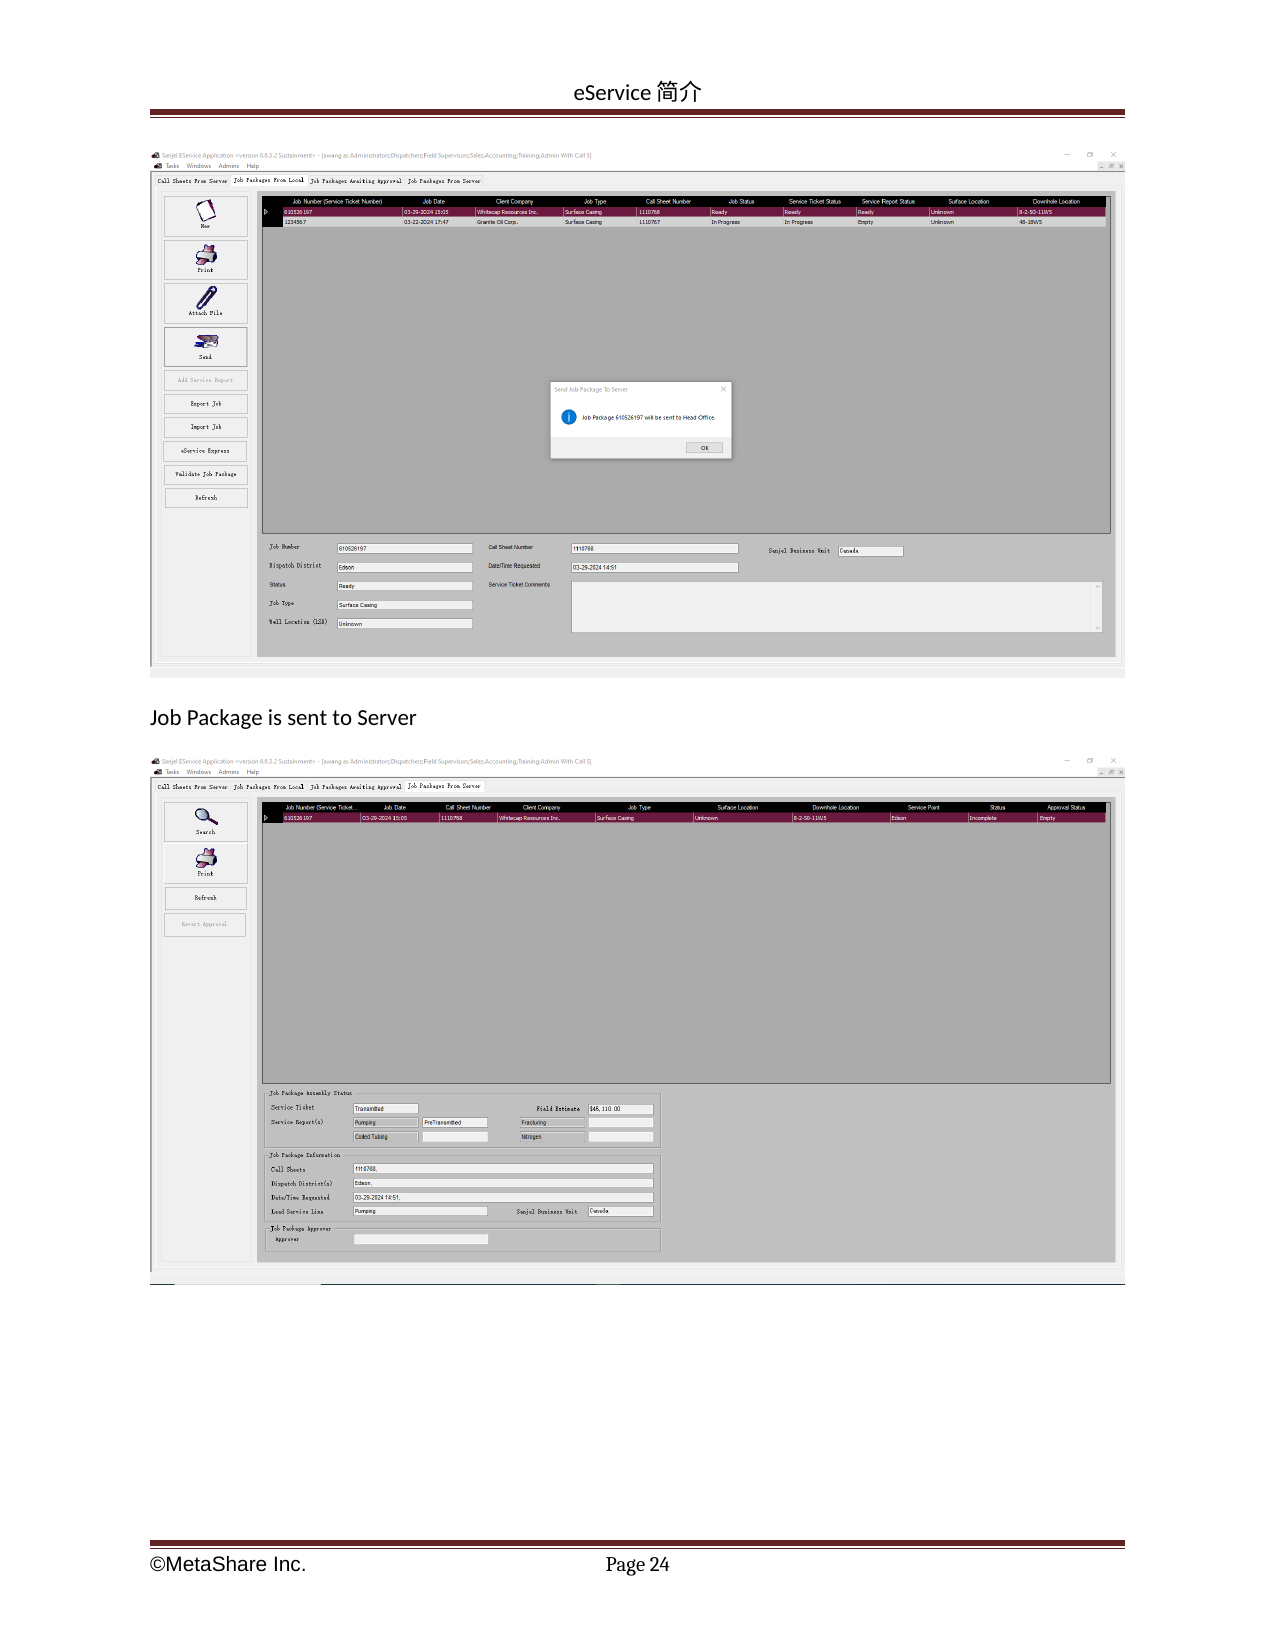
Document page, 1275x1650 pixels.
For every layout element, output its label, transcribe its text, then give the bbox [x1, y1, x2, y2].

picture [150, 150, 1125, 678]
picture [150, 755, 1125, 1285]
text Job Package is sent to Server [150, 703, 1125, 731]
